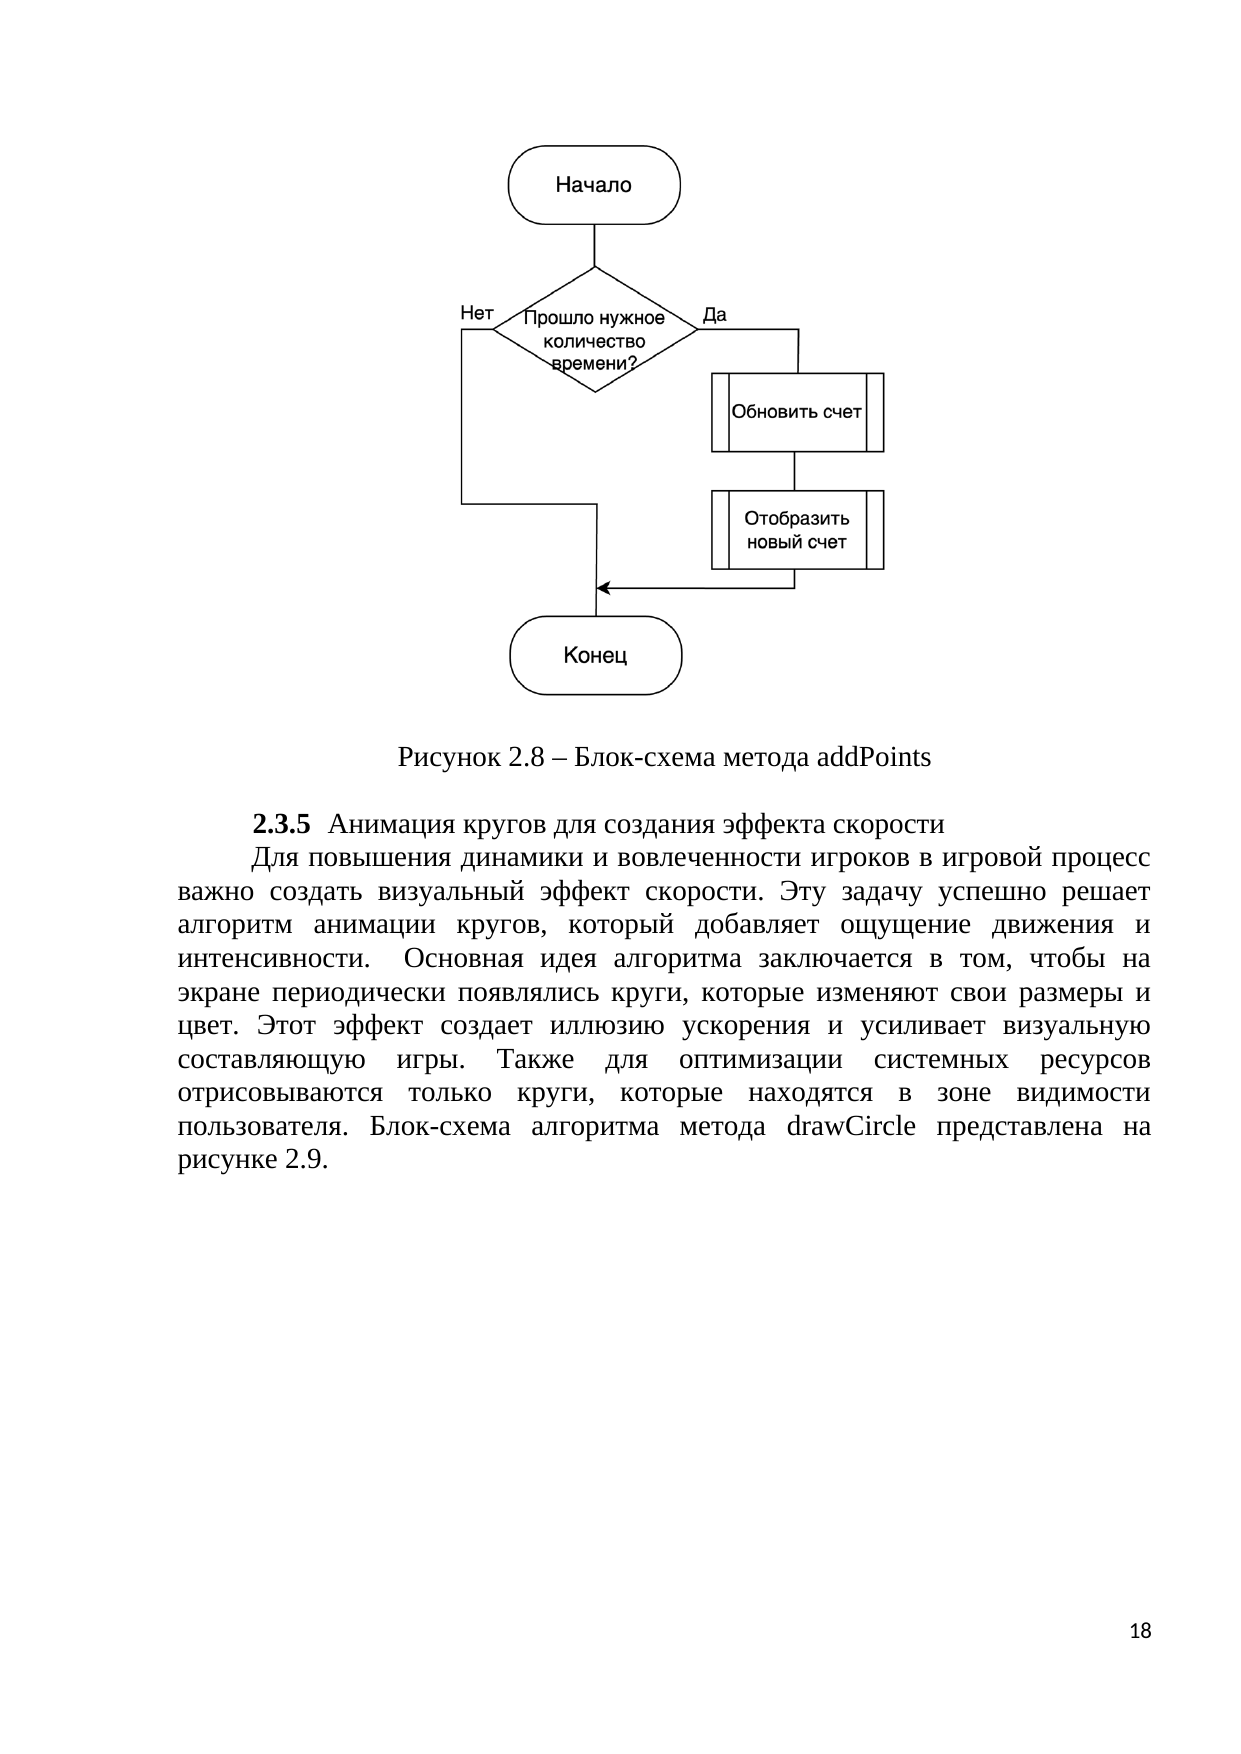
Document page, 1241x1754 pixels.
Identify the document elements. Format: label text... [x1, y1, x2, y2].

text Рисунок 2.8 – Блок-схема метода addPoints [177, 739, 1152, 772]
picture [429, 129, 900, 711]
text Для повышения динамики и вовлеченности игроков в игровой процесс важно создать визуальный эффект скорости. Эту задачу успешно решает алгоритм анимации кругов, который добавляет ощущение движения и интенсивности. Основная идея алгоритма заключается в том, чтобы на экране периодически появлялись круги, которые изменяют свои размеры и цвет. Этот эффект создает иллюзию ускорения и усиливает визуальную составляющую игры. Также для оптимизации системных ресурсов отрисовываются только круги, которые находятся в зоне видимости пользователя. Блок-схема алгоритма метода drawCircle представлена на рисунке 2.9. [177, 839, 1152, 1175]
subtitle Анимация кругов для создания эффекта скорости [252, 806, 1152, 839]
